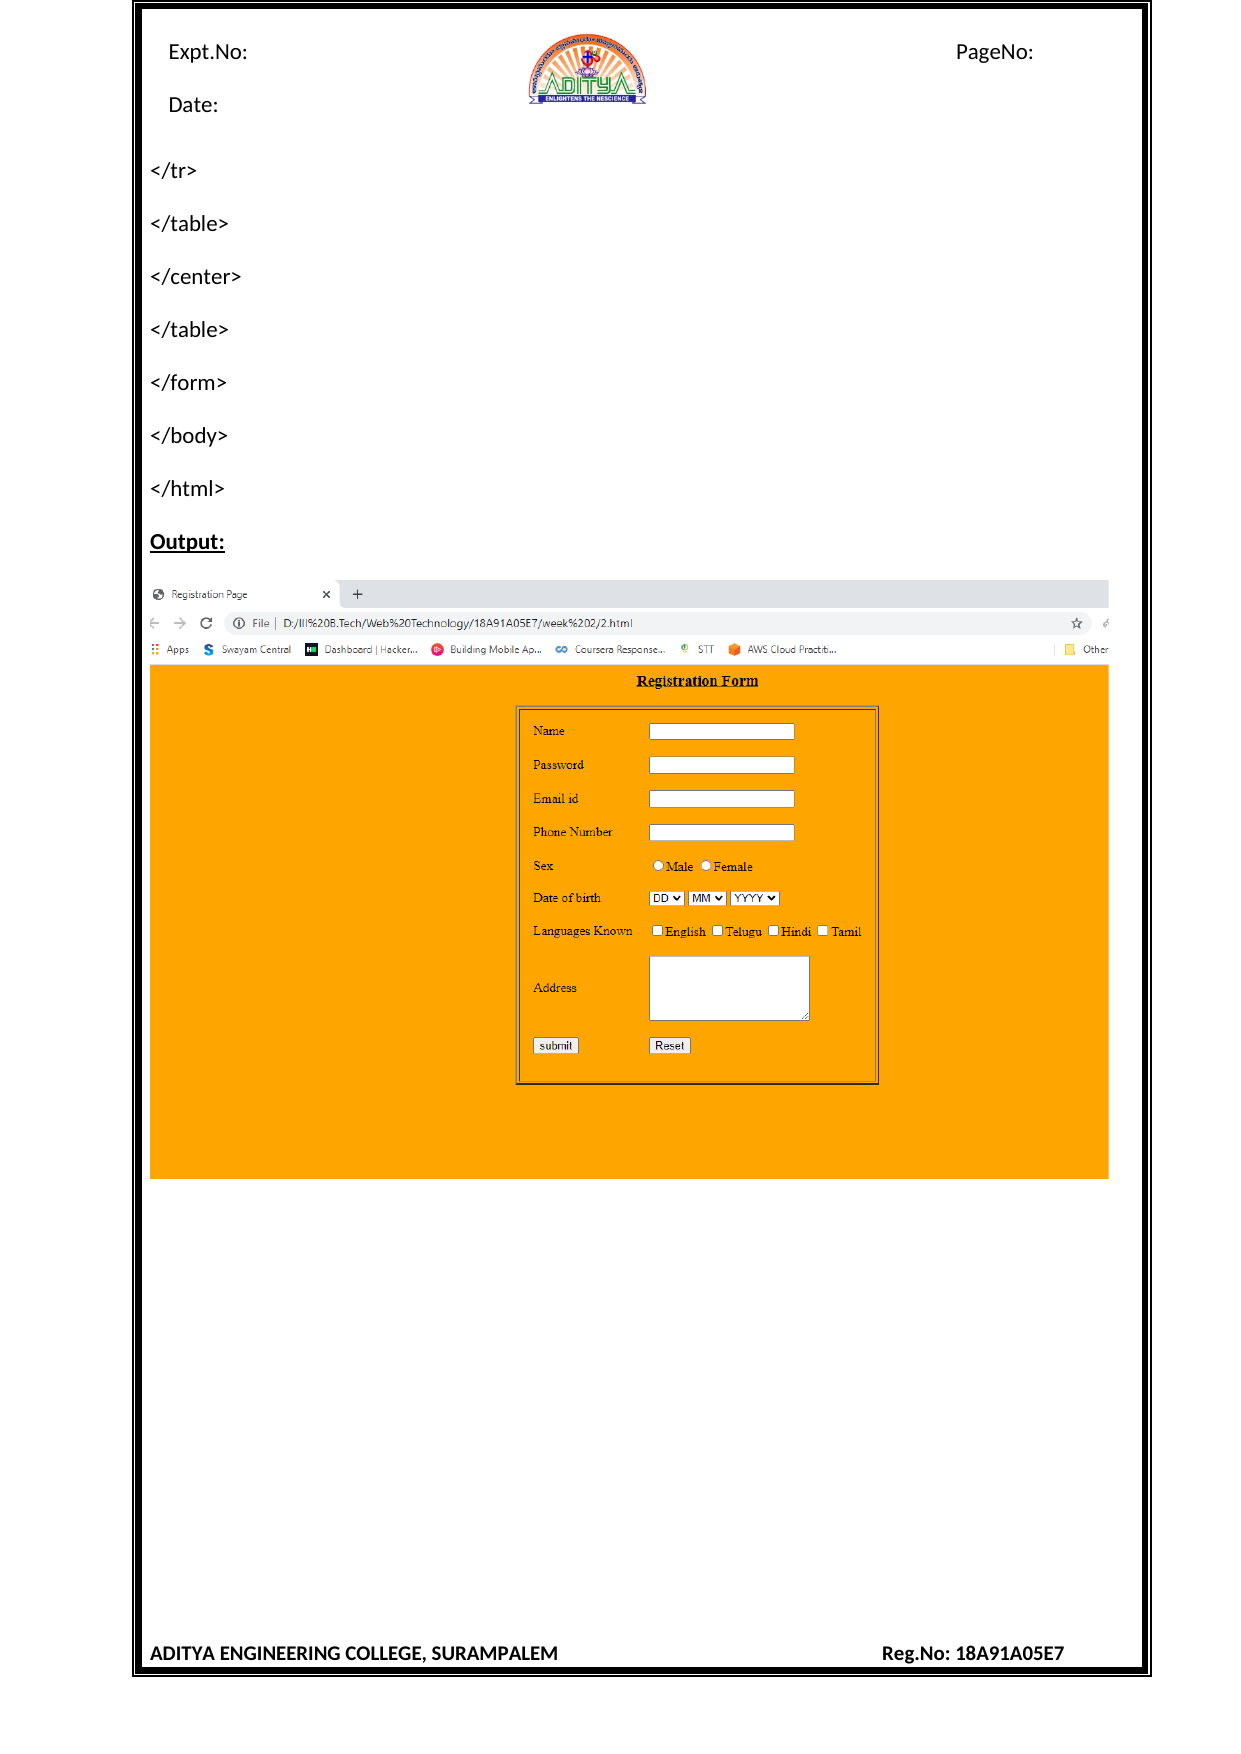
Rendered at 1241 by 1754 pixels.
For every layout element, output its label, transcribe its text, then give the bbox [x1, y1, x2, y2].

picture [150, 580, 1109, 1179]
text </center> [150, 262, 1090, 290]
text </form> [150, 368, 1090, 396]
picture [527, 9, 647, 129]
text </html> [150, 474, 1090, 502]
text </body> [150, 421, 1090, 449]
text Output: [150, 527, 1090, 555]
text </tr> [150, 156, 1090, 184]
text </table> [150, 209, 1090, 237]
text </table> [150, 315, 1090, 343]
